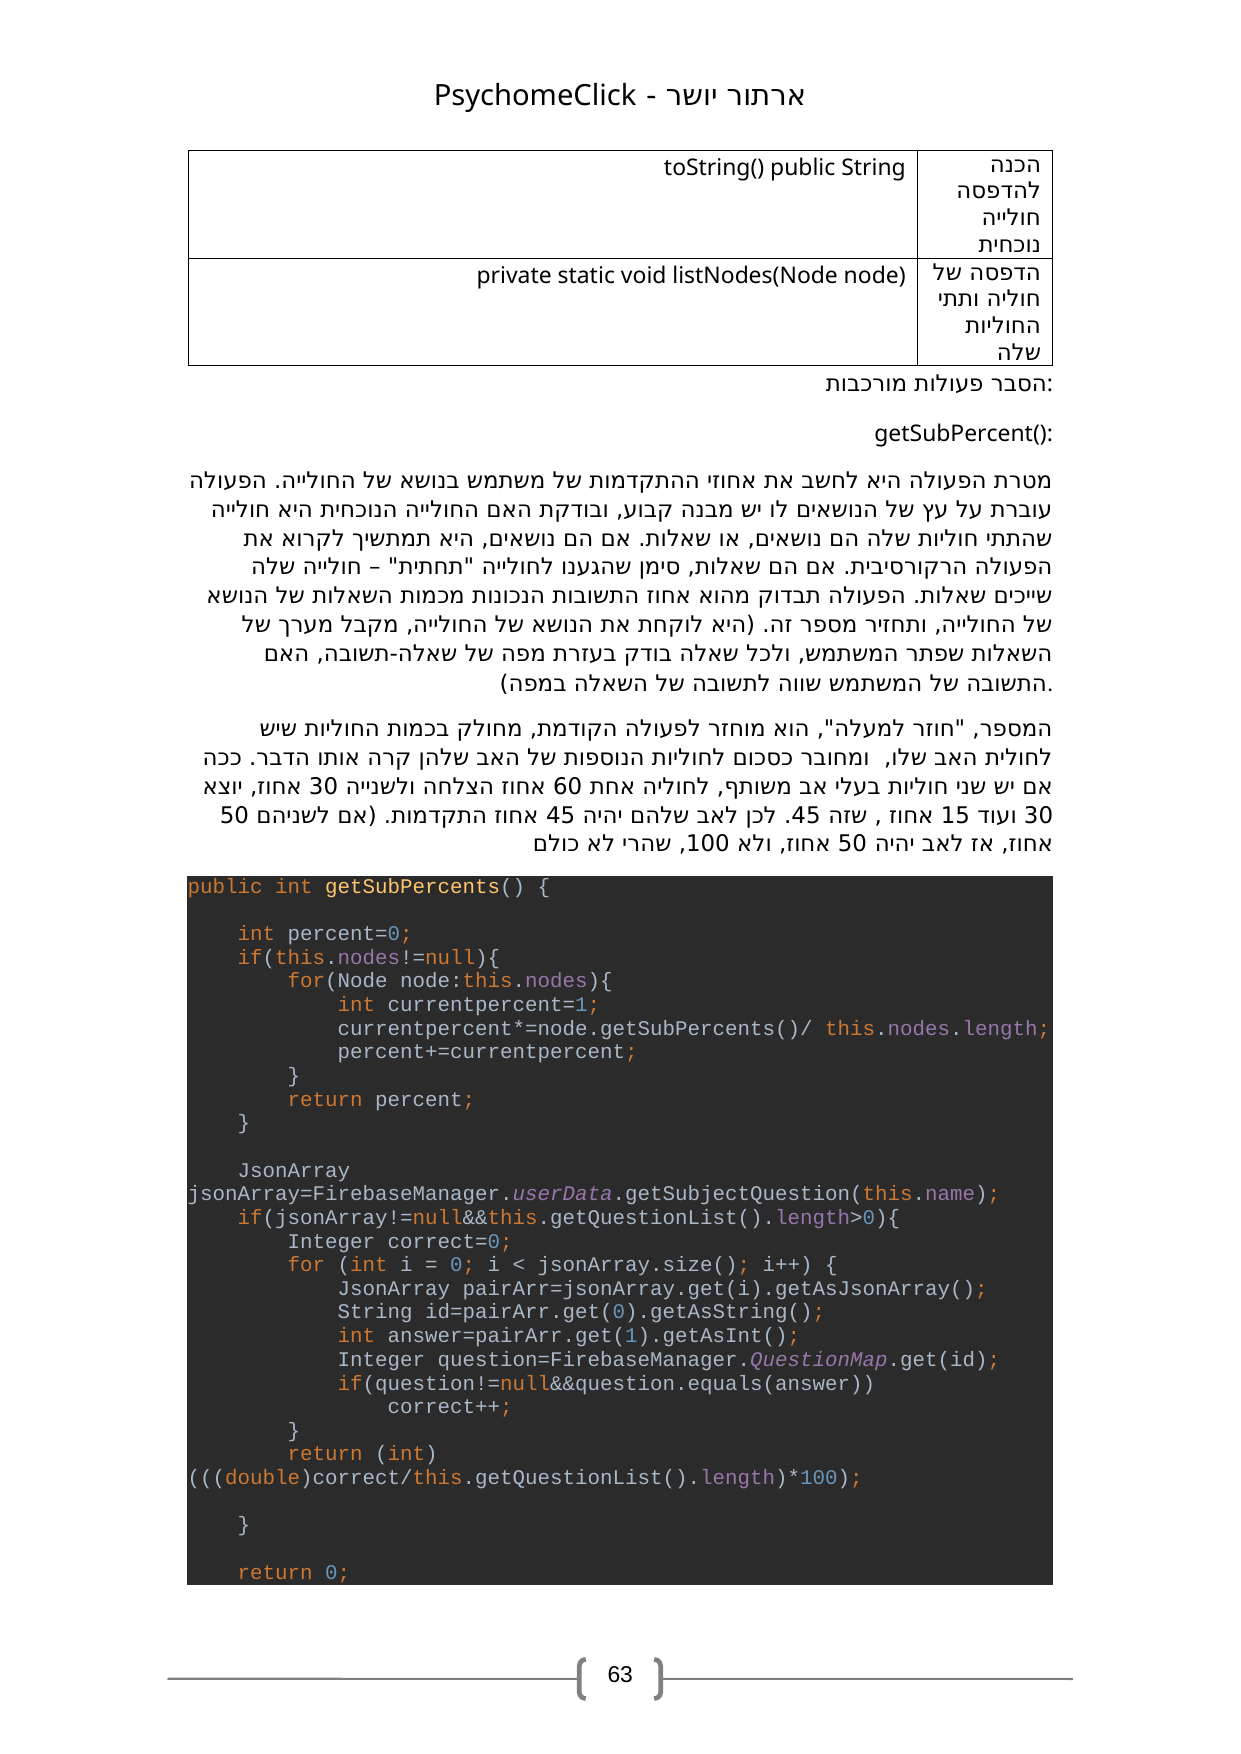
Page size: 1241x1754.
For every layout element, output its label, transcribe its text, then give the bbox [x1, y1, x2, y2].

text המספר, "חוזר למעלה", הוא מוחזר לפעולה הקודמת, מחולק בכמות החוליות שיש לחולית האב שלו, ומחובר כסכום לחוליות הנוספות של האב שלהן קרה אותו הדבר. ככה אם יש שני חוליות בעלי אב משותף, לחוליה אחת 60 אחוז הצלחה ולשנייה 30 אחוז, יוצא 30 ועוד 15 אחוז , שזה 45. לכן לאב שלהם יהיה 45 אחוז התקדמות. (אם לשניהם 50 אחוז, אז לאב יהיה 50 אחוז, ולא 100, שהרי לא כולם [187, 716, 1053, 857]
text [187, 876, 1053, 1585]
table_cell toString() public String [189, 151, 917, 258]
text getSubPercent(): [187, 417, 1053, 448]
table_cell הכנה להדפסה חולייה נוכחית [918, 151, 1052, 258]
text הסבר פעולות מורכבות: [187, 366, 1053, 398]
table_cell הדפסה של חוליה ותתי החוליות שלה [918, 259, 1052, 365]
text מטרת הפעולה היא לחשב את אחוזי ההתקדמות של משתמש בנושא של החולייה. הפעולה עוברת על עץ של הנושאים לו יש מבנה קבוע, ובודקת האם החולייה הנוכחית היא חולייה שהתתי חוליות שלה הם נושאים, או שאלות. אם הם נושאים, היא תמתשיך לקרוא את הפעולה הרקורסיבית. אם הם שאלות, סימן שהגענו לחולייה "תחתית" – חולייה שלה שייכים שאלות. הפעולה תבדוק מהוא אחוז התשובות הנכונות מכמות השאלות של הנושא של החולייה, ותחזיר מספר זה. (היא לוקחת את הנושא של החולייה, מקבל מערך של השאלות שפתר המשתמש, ולכל שאלה בודק בעזרת מפה של שאלה-תשובה, האם התשובה של המשתמש שווה לתשובה של השאלה במפה). [187, 467, 1053, 697]
table_cell private static void listNodes(Node node) [189, 259, 917, 365]
